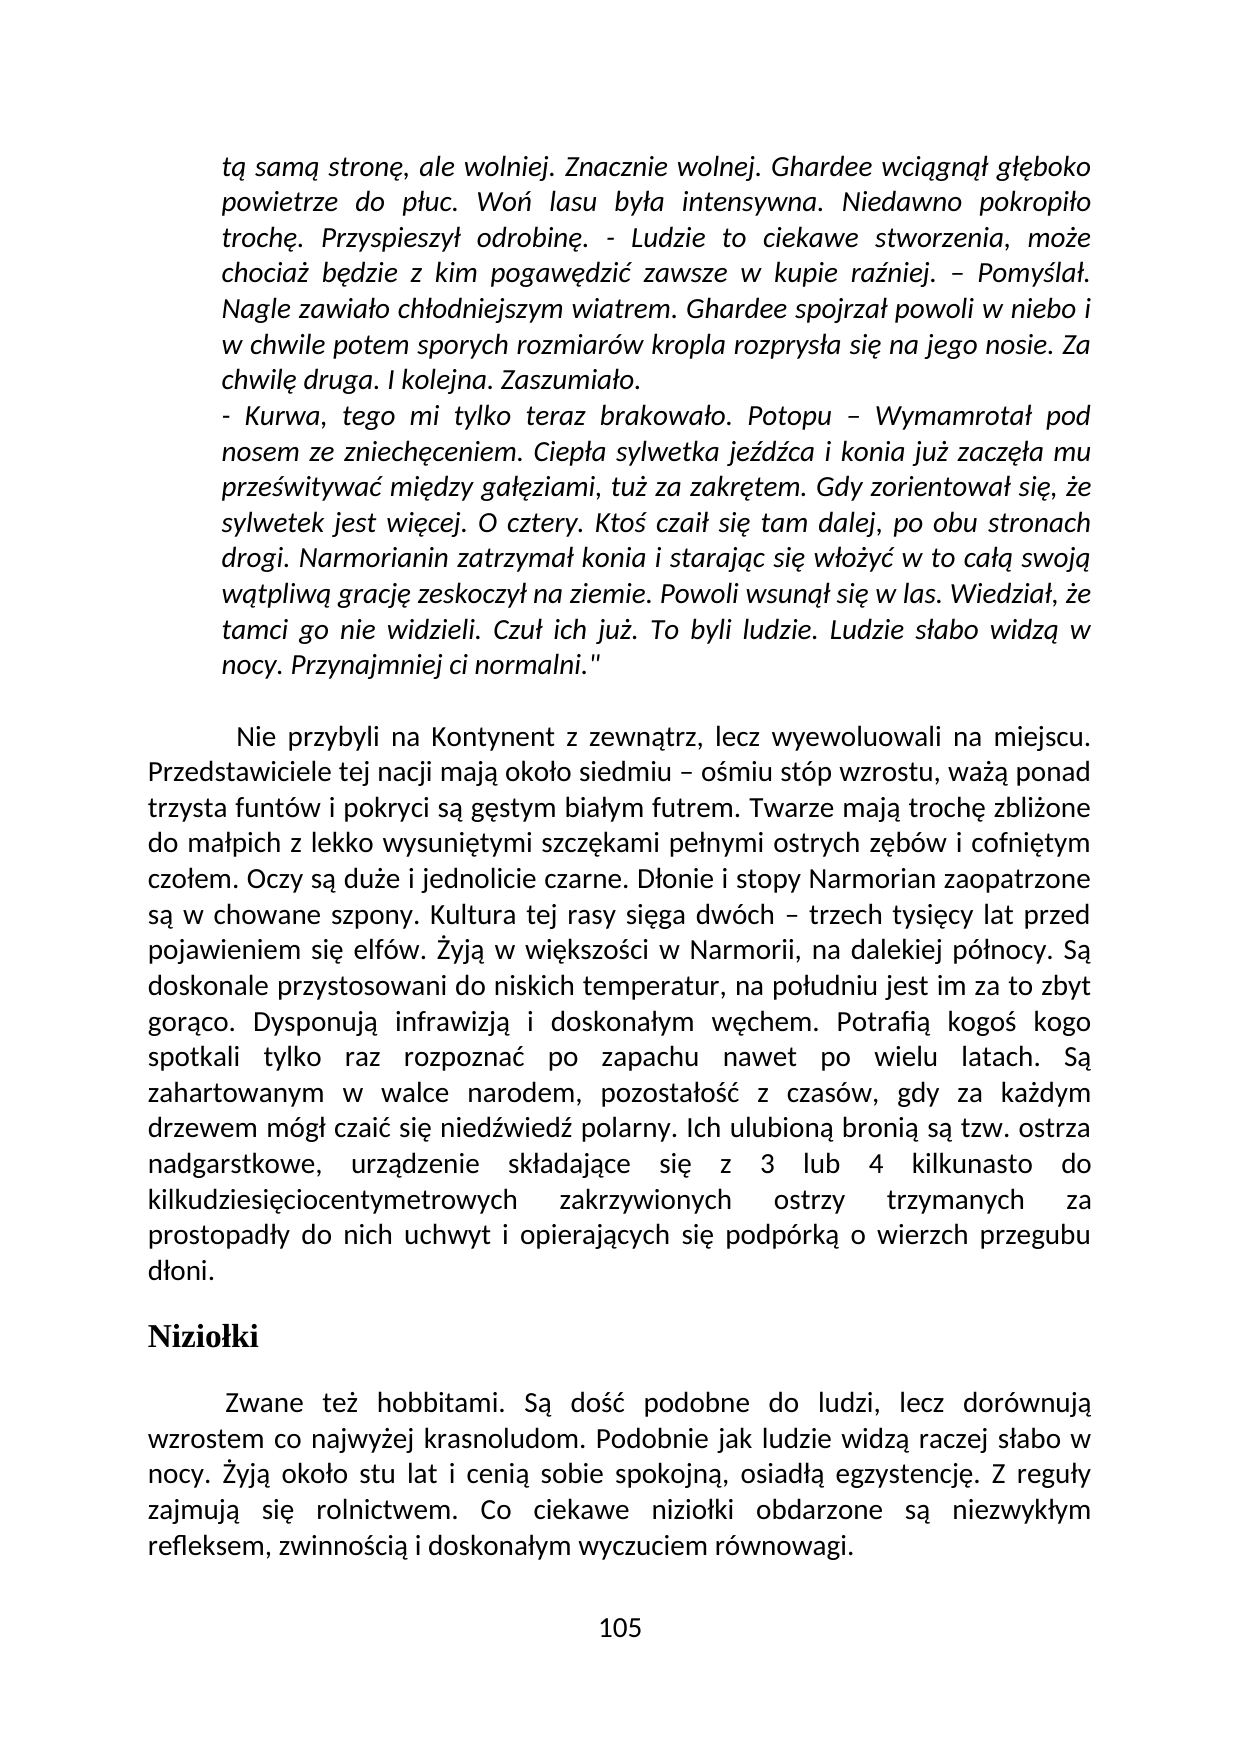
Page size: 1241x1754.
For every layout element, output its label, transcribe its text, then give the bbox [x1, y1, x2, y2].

text - Kurwa, tego mi tylko teraz brakowało. Potopu – Wymamrotał pod nosem ze zniechęceniem. Ciepła sylwetka jeźdźca i konia już zaczęła mu prześwitywać między gałęziami, tuż za zakrętem. Gdy zorientował się, że sylwetek jest więcej. O cztery. Ktoś czaił się tam dalej, po obu stronach drogi. Narmorianin zatrzymał konia i starając się włożyć w to całą swoją wątpliwą grację zeskoczył na ziemie. Powoli wsunął się w las. Wiedział, że tamci go nie widzieli. Czuł ich już. To byli ludzie. Ludzie słabo widzą w nocy. Przynajmniej ci normalni." [221, 397, 1093, 682]
text Nie przybyli na Kontynent z zewnątrz, lecz wyewoluowali na miejscu. Przedstawiciele tej nacji mają około siedmiu – ośmiu stóp wzrostu, ważą ponad trzysta funtów i pokryci są gęstym białym futrem. Twarze mają trochę zbliżone do małpich z lekko wysuniętymi szczękami pełnymi ostrych zębów i cofniętym czołem. Oczy są duże i jednolicie czarne. Dłonie i stopy Narmorian zaopatrzone są w chowane szpony. Kultura tej rasy sięga dwóch – trzech tysięcy lat przed pojawieniem się elfów. Żyją w większości w Narmorii, na dalekiej północy. Są doskonale przystosowani do niskich temperatur, na południu jest im za to zbyt gorąco. Dysponują infrawizją i doskonałym węchem. Potrafią kogoś kogo spotkali tylko raz rozpoznać po zapachu nawet po wielu latach. Są zahartowanym w walce narodem, pozostałość z czasów, gdy za każdym drzewem mógł czaić się niedźwiedź polarny. Ich ulubioną bronią są tzw. ostrza nadgarstkowe, urządzenie składające się z 3 lub 4 kilkunasto do kilkudziesięciocentymetrowych zakrzywionych ostrzy trzymanych za prostopadły do nich uchwyt i opierających się podpórką o wierzch przegubu dłoni. [148, 718, 1093, 1288]
subtitle Niziołki [148, 1317, 1093, 1355]
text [221, 148, 1093, 397]
text Zwane też hobbitami. Są dość podobne do ludzi, lecz dorównują wzrostem co najwyżej krasnoludom. Podobnie jak ludzie widzą raczej słabo w nocy. Żyją około stu lat i cenią sobie spokojną, osiadłą egzystencję. Z reguły zajmują się rolnictwem. Co ciekawe niziołki obdarzone są niezwykłym refleksem, zwinnością i doskonałym wyczuciem równowagi. [148, 1384, 1093, 1562]
